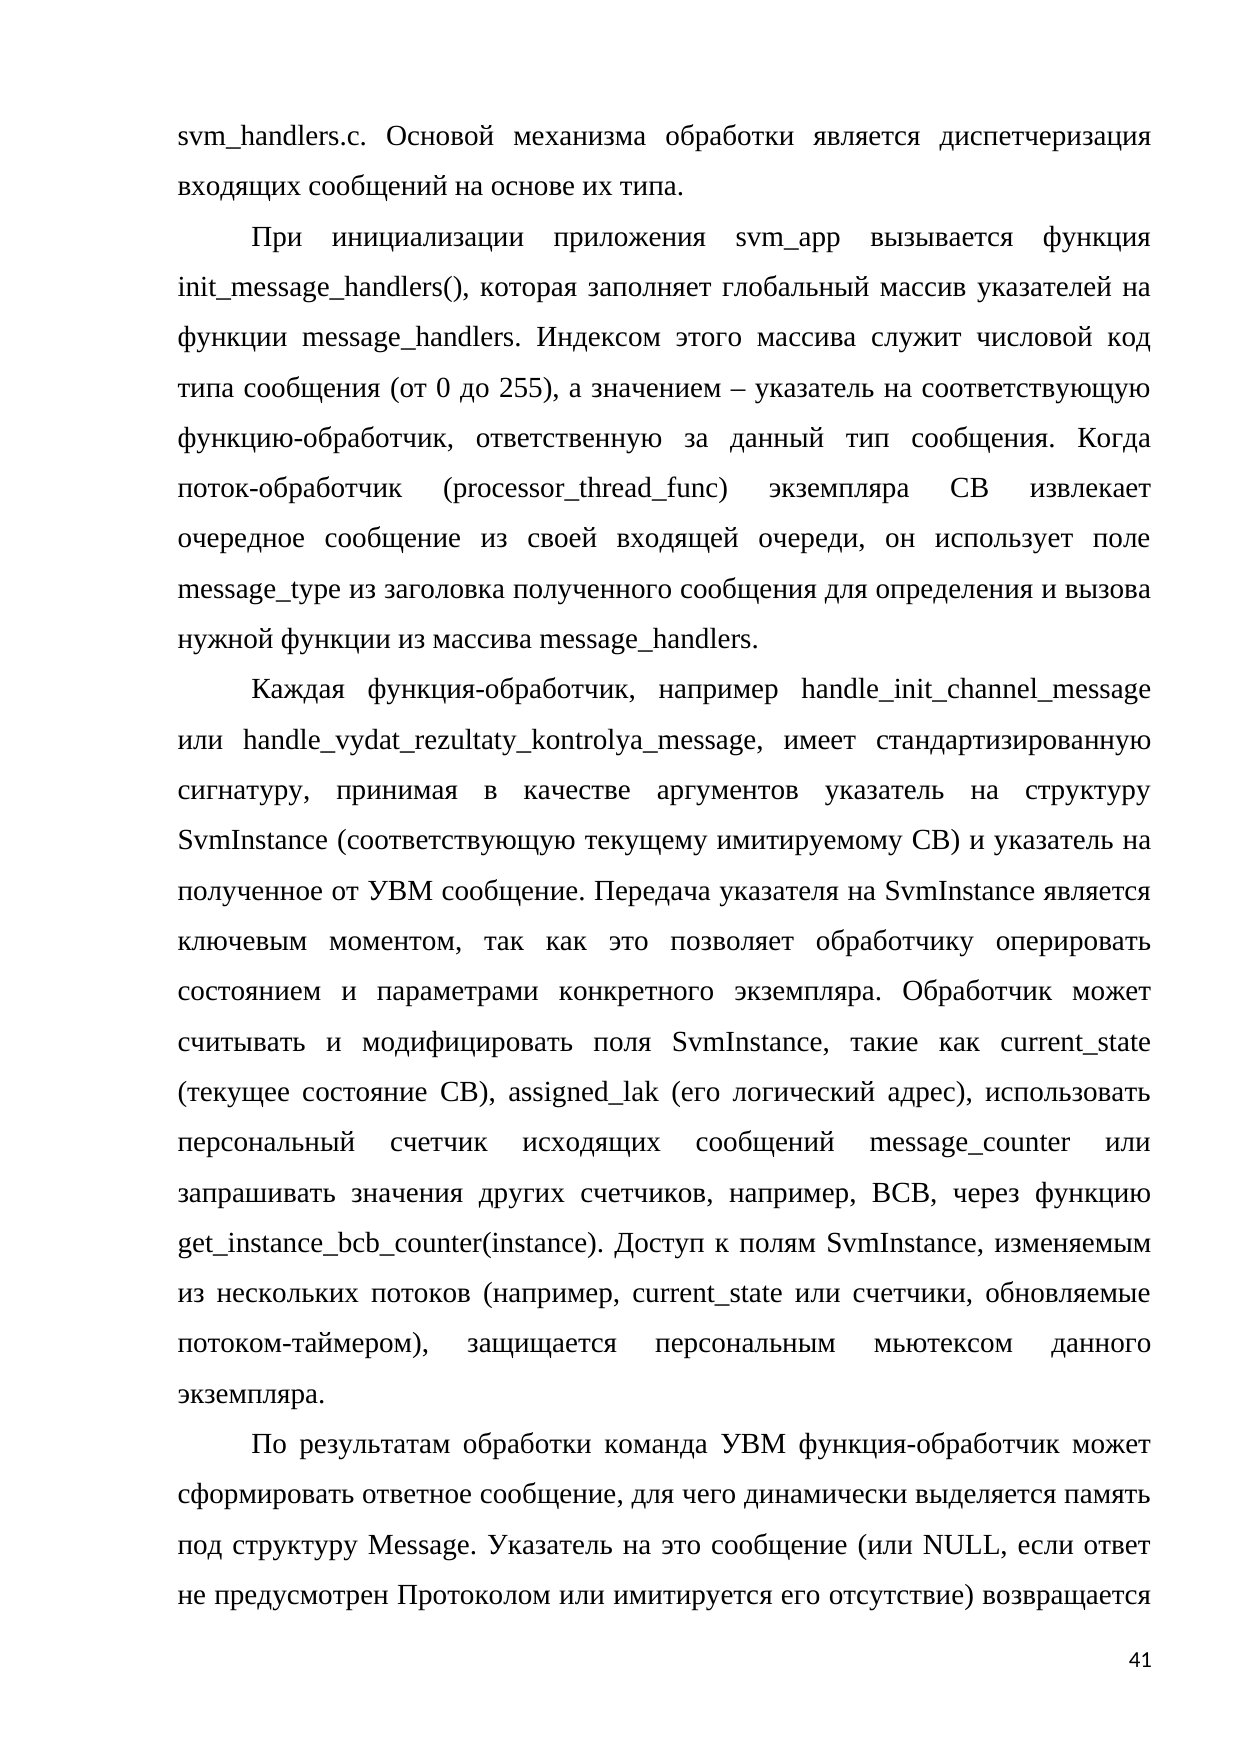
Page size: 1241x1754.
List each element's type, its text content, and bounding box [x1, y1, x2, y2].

text При инициализации приложения svm_app вызывается функция init_message_handlers(), которая заполняет глобальный массив указателей на функции message_handlers. Индексом этого массива служит числовой код типа сообщения (от 0 до 255), а значением – указатель на соответствующую функцию-обработчик, ответственную за данный тип сообщения. Когда поток-обработчик (processor_thread_func) экземпляра СВ извлекает очередное сообщение из своей входящей очереди, он использует поле message_type из заголовка полученного сообщения для определения и вызова нужной функции из массива message_handlers. [177, 219, 1152, 655]
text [177, 1426, 1152, 1611]
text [177, 118, 1152, 202]
text Каждая функция-обработчик, например handle_init_channel_message или handle_vydat_rezultaty_kontrolya_message, имеет стандартизированную сигнатуру, принимая в качестве аргументов указатель на структуру SvmInstance (соответствующую текущему имитируемому СВ) и указатель на полученное от УВМ сообщение. Передача указателя на SvmInstance является ключевым моментом, так как это позволяет обработчику оперировать состоянием и параметрами конкретного экземпляра. Обработчик может считывать и модифицировать поля SvmInstance, такие как current_state (текущее состояние СВ), assigned_lak (его логический адрес), использовать персональный счетчик исходящих сообщений message_counter или запрашивать значения других счетчиков, например, BCB, через функцию get_instance_bcb_counter(instance). Доступ к полям SvmInstance, изменяемым из нескольких потоков (например, current_state или счетчики, обновляемые потоком-таймером), защищается персональным мьютексом данного экземпляра. [177, 672, 1152, 1409]
